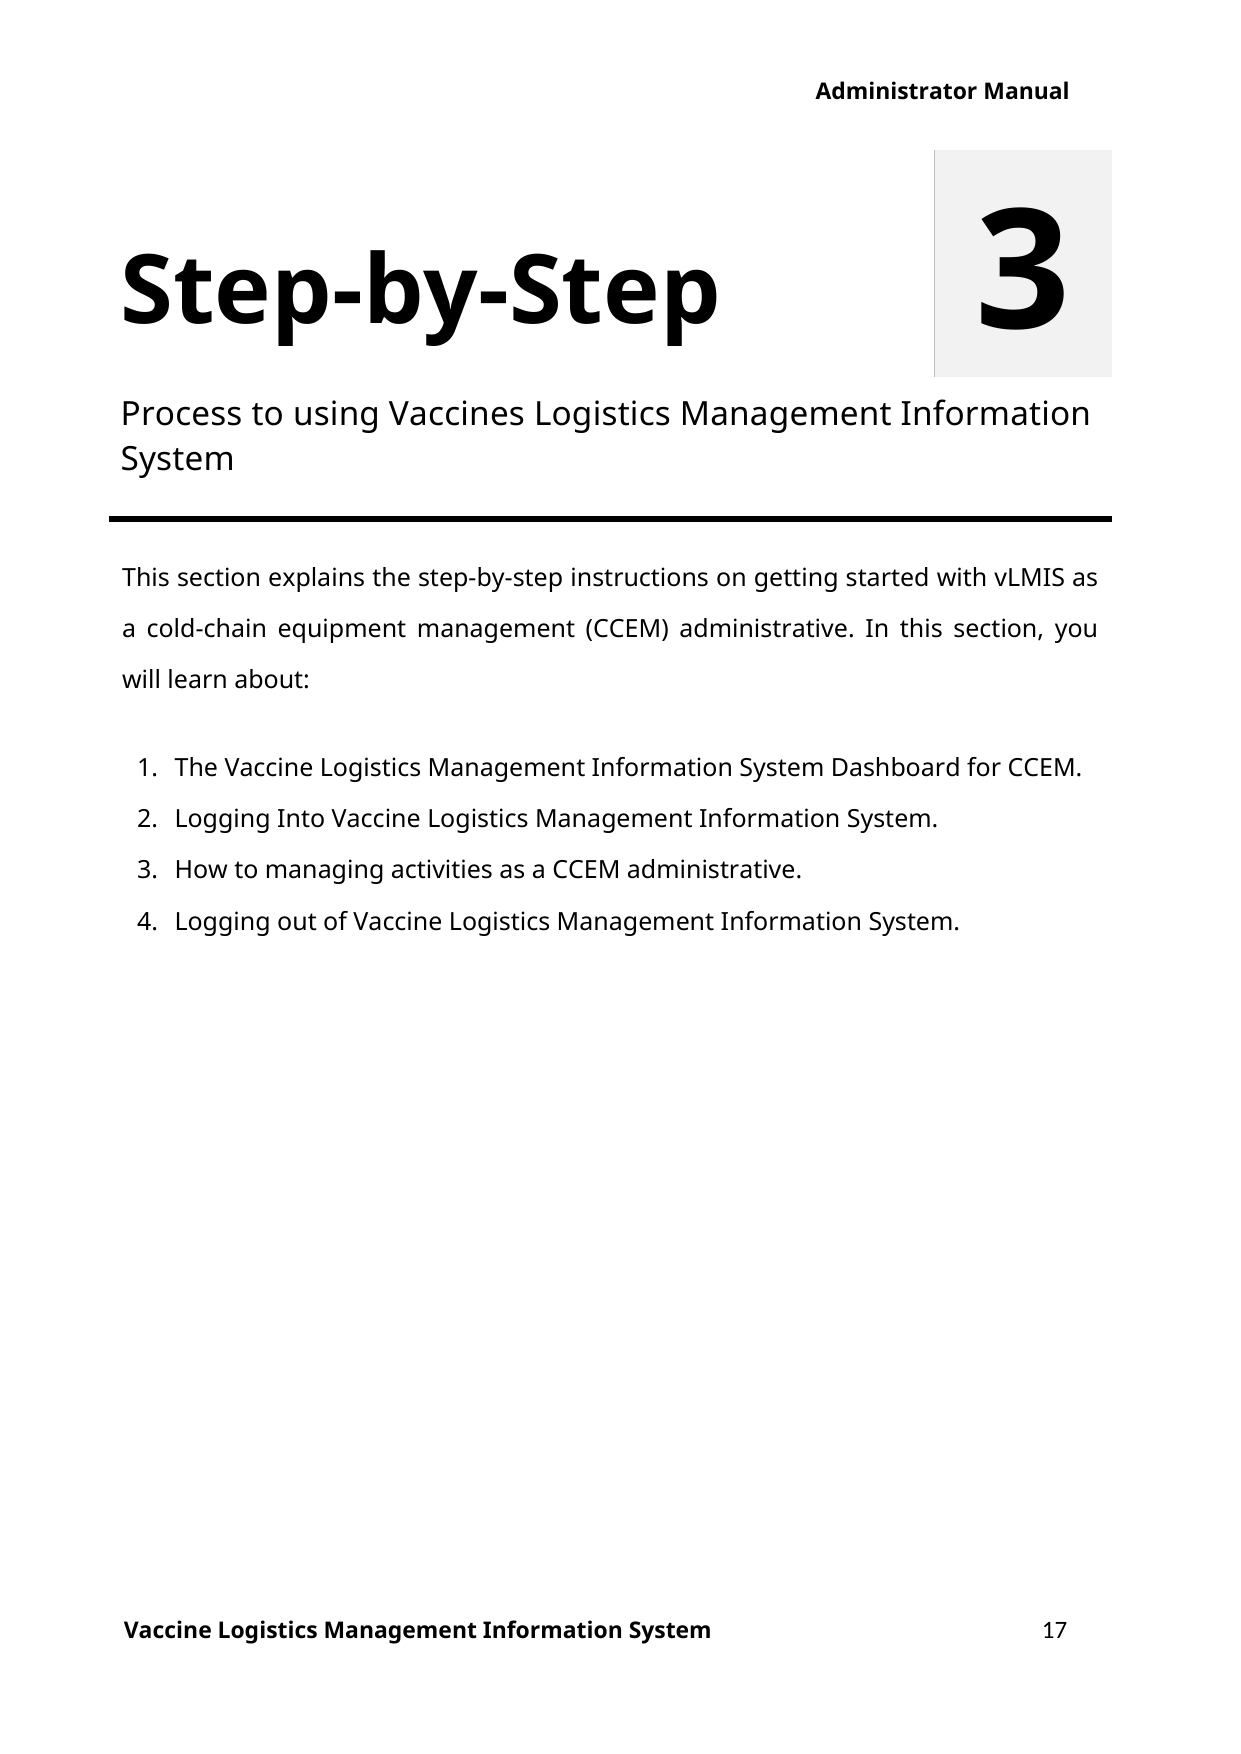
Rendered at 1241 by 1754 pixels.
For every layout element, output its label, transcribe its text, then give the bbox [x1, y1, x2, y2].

list The Vaccine Logistics Management Information System Dashboard for CCEM. [137, 750, 1099, 784]
table_header 3 [935, 150, 1112, 377]
table_cell Process to using Vaccines Logistics Management Information System [109, 377, 1112, 516]
list How to managing activities as a CCEM administrative. [137, 852, 1099, 886]
text This section explains the step-by-step instructions on getting started with vLMIS as a cold-chain equipment management (CCEM) administrative. In this section, you will learn about: [122, 559, 1099, 696]
list Logging out of Vaccine Logistics Management Information System. [137, 903, 1099, 937]
list Logging Into Vaccine Logistics Management Information System. [137, 801, 1099, 835]
table_header Step-by-Step [109, 150, 934, 377]
